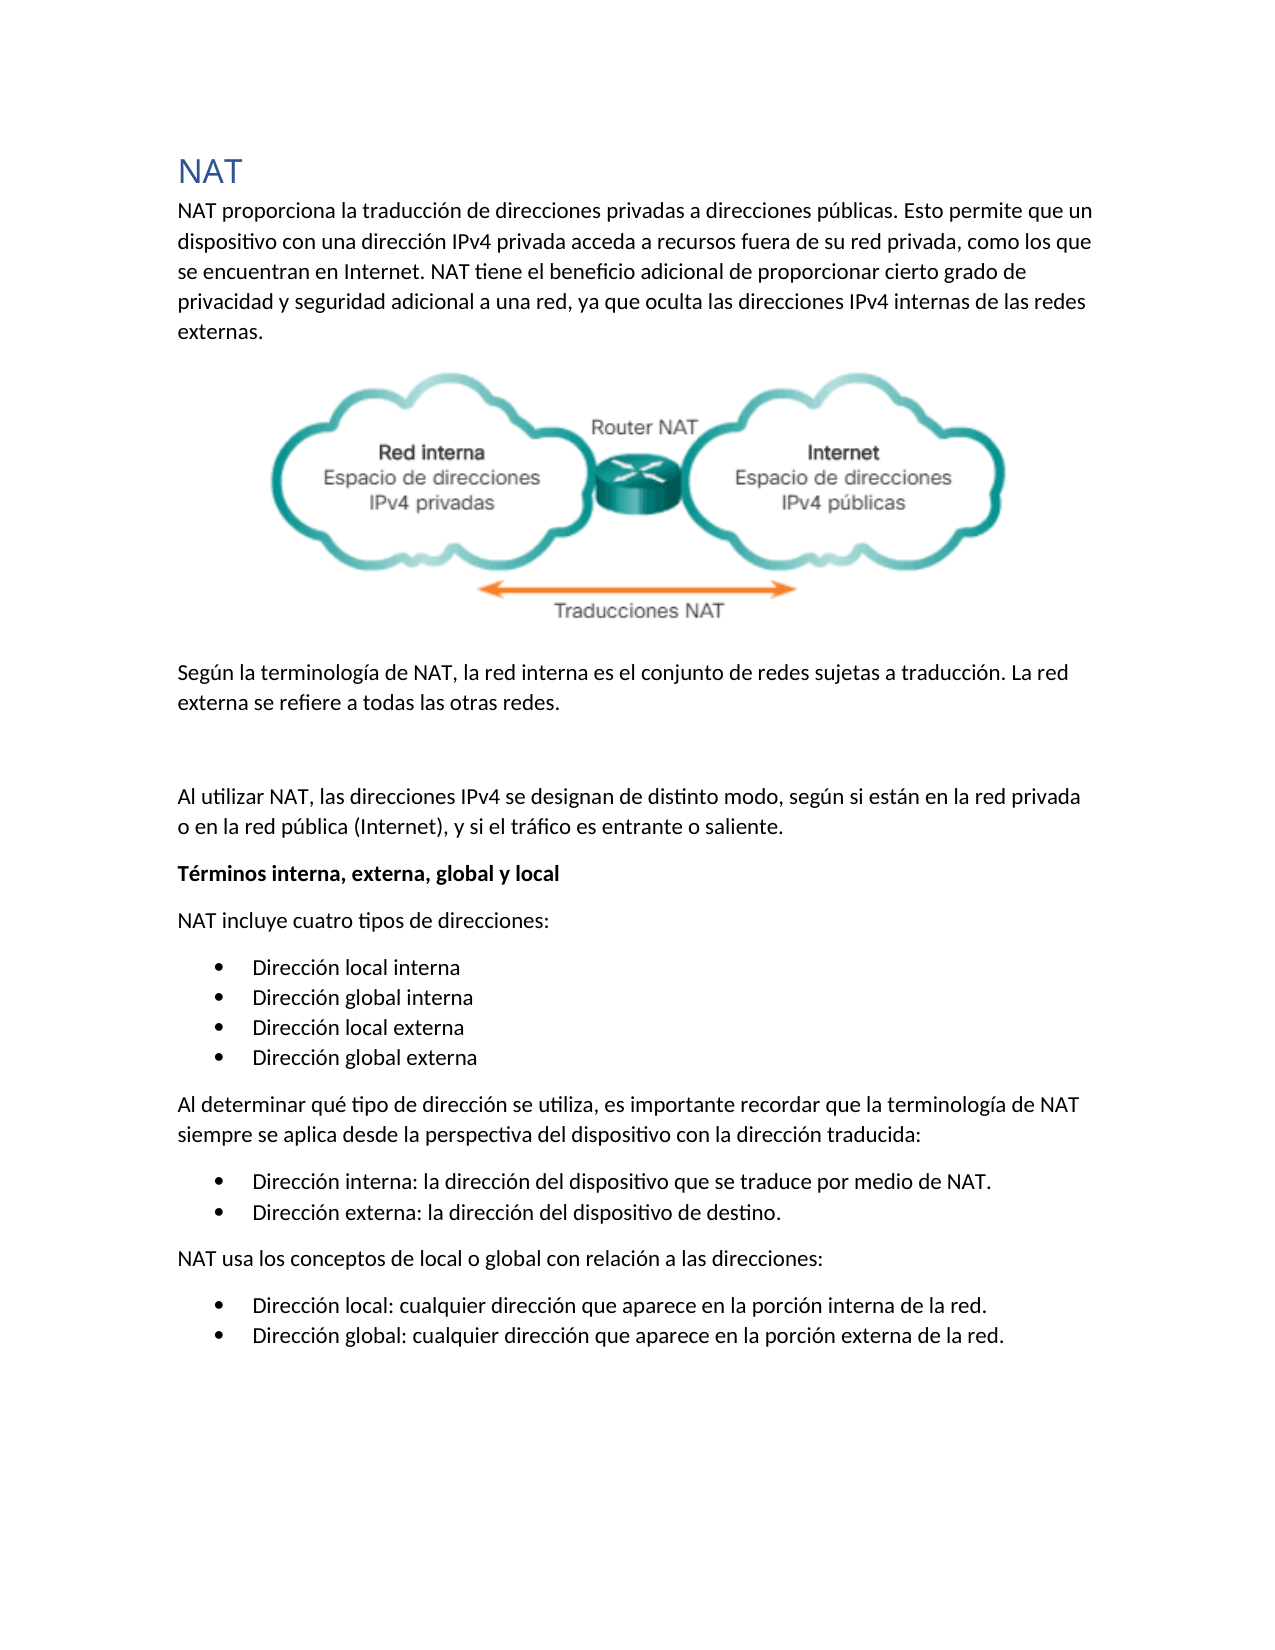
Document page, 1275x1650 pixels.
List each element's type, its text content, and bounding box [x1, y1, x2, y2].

list Dirección local interna [215, 953, 1098, 981]
picture [258, 364, 1017, 640]
list Dirección local: cualquier dirección que aparece en la porción interna de la red. [215, 1291, 1098, 1319]
text Al determinar qué tipo de dirección se utiliza, es importante recordar que la terminología de NAT siempre se aplica desde la perspectiva del dispositivo con la dirección traducida: [177, 1090, 1098, 1149]
list Dirección interna: la dirección del dispositivo que se traduce por medio de NAT. [215, 1167, 1098, 1196]
list Dirección local externa [215, 1013, 1098, 1041]
text Según la terminología de NAT, la red interna es el conjunto de redes sujetas a traducción. La red externa se refiere a todas las otras redes. [177, 658, 1098, 716]
text NAT incluye cuatro tipos de direcciones: [177, 906, 1098, 934]
list Dirección externa: la dirección del dispositivo de destino. [215, 1198, 1098, 1226]
text Al utilizar NAT, las direcciones IPv4 se designan de distinto modo, según si están en la red privada o en la red pública (Internet), y si el tráfico es entrante o saliente. [177, 782, 1098, 840]
list Dirección global interna [215, 983, 1098, 1011]
text NAT usa los conceptos de local o global con relación a las direcciones: [177, 1244, 1098, 1273]
text NAT proporciona la traducción de direcciones privadas a direcciones públicas. Esto permite que un dispositivo con una dirección IPv4 privada acceda a recursos fuera de su red privada, como los que se encuentran en Internet. NAT tiene el beneficio adicional de proporcionar cierto grado de privacidad y seguridad adicional a una red, ya que oculta las direcciones IPv4 internas de las redes externas. [177, 197, 1098, 345]
text Términos interna, externa, global y local [177, 859, 1098, 887]
subtitle NAT [177, 148, 1098, 193]
list Dirección global externa [215, 1043, 1098, 1072]
list Dirección global: cualquier dirección que aparece en la porción externa de la red. [215, 1322, 1098, 1350]
